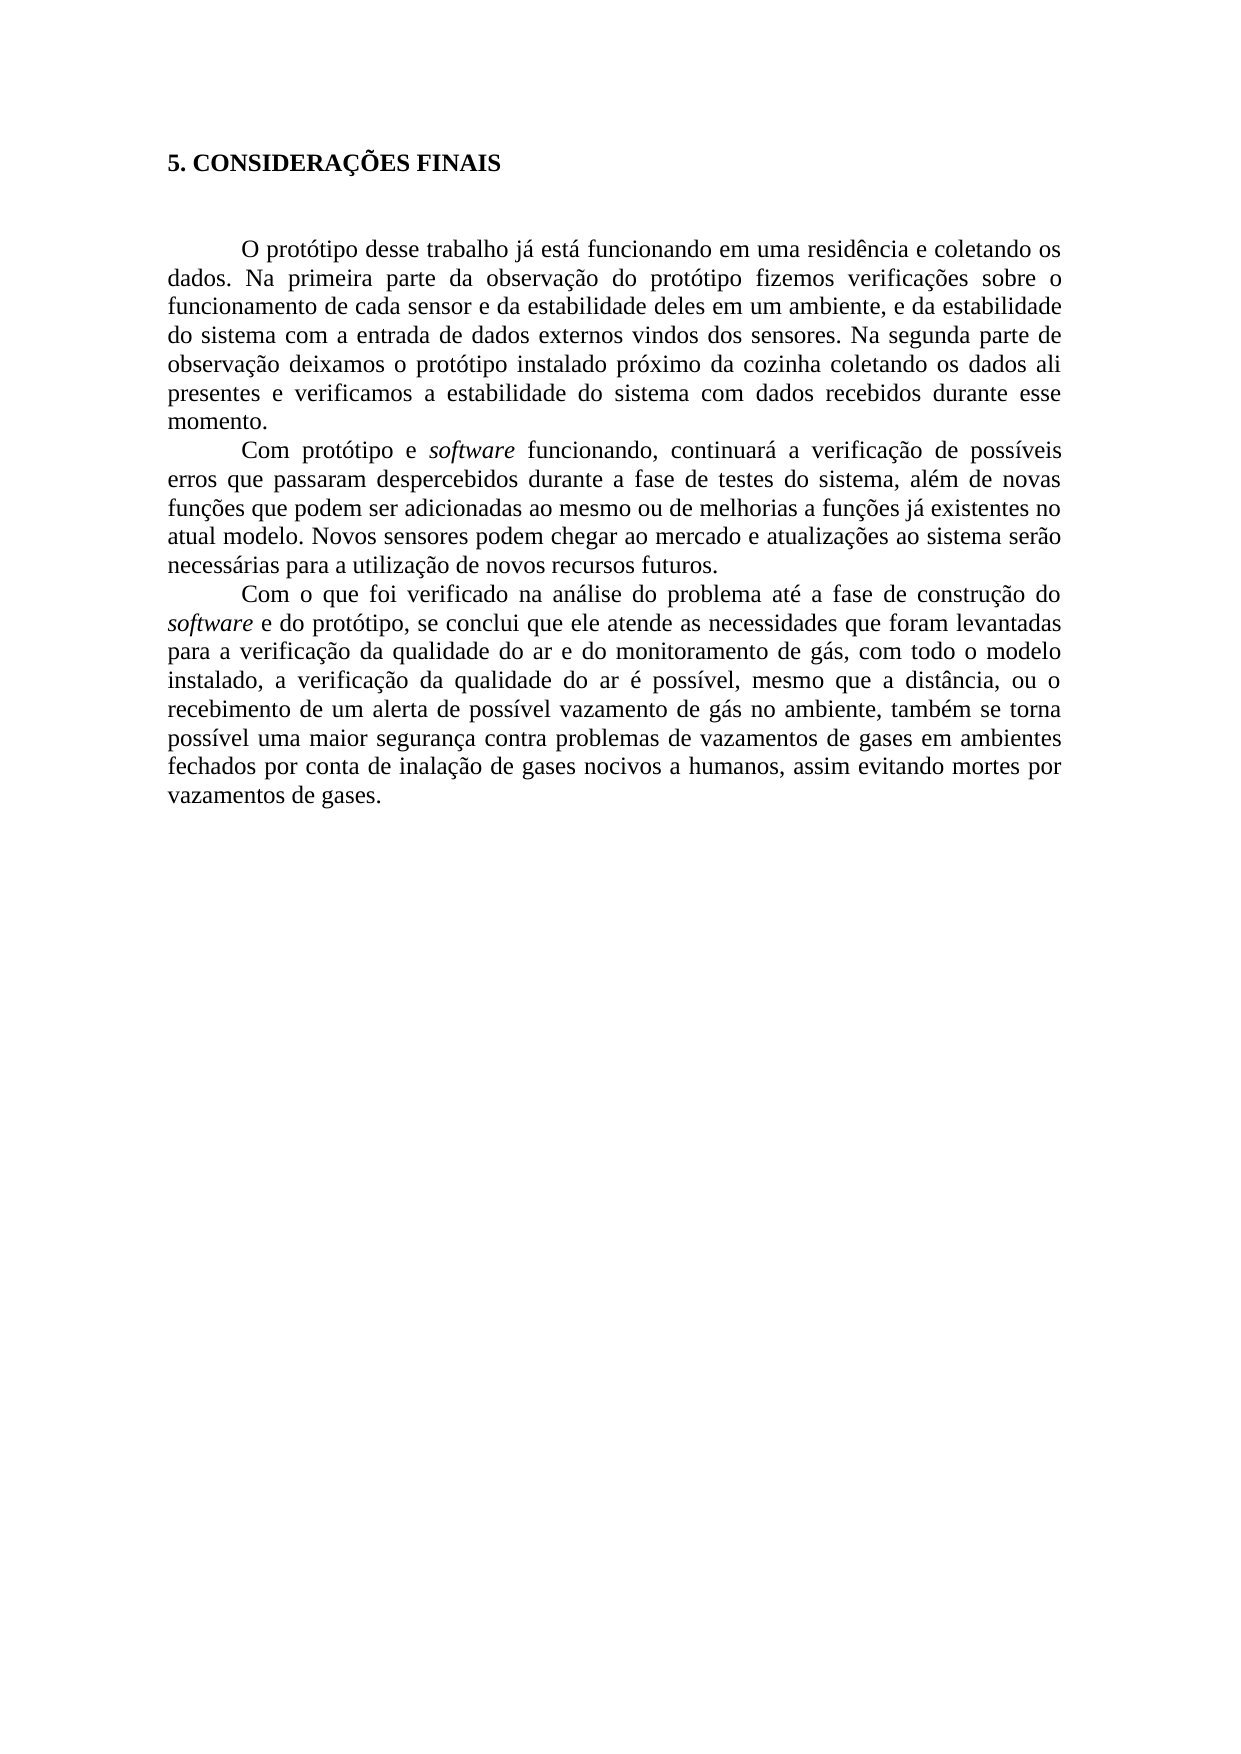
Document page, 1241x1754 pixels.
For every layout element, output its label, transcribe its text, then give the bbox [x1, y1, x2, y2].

text Com o que foi verificado na análise do problema até a fase de construção do software e do protótipo, se conclui que ele atende as necessidades que foram levantadas para a verificação da qualidade do ar e do monitoramento de gás, com todo o modelo instalado, a verificação da qualidade do ar é possível, mesmo que a distância, ou o recebimento de um alerta de possível vazamento de gás no ambiente, também se torna possível uma maior segurança contra problemas de vazamentos de gases em ambientes fechados por conta de inalação de gases nocivos a humanos, assim evitando mortes por vazamentos de gases. [167, 579, 1062, 809]
text O protótipo desse trabalho já está funcionando em uma residência e coletando os dados. Na primeira parte da observação do protótipo fizemos verificações sobre o funcionamento de cada sensor e da estabilidade deles em um ambiente, e da estabilidade do sistema com a entrada de dados externos vindos dos sensores. Na segunda parte de observação deixamos o protótipo instalado próximo da cozinha coletando os dados ali presentes e verificamos a estabilidade do sistema com dados recebidos durante esse momento. [167, 234, 1062, 435]
text Com protótipo e software funcionando, continuará a verificação de possíveis erros que passaram despercebidos durante a fase de testes do sistema, além de novas funções que podem ser adicionadas ao mesmo ou de melhorias a funções já existentes no atual modelo. Novos sensores podem chegar ao mercado e atualizações ao sistema serão necessárias para a utilização de novos recursos futuros. [167, 435, 1062, 579]
text 5. CONSIDERAÇÕES FINAIS [167, 148, 1062, 176]
